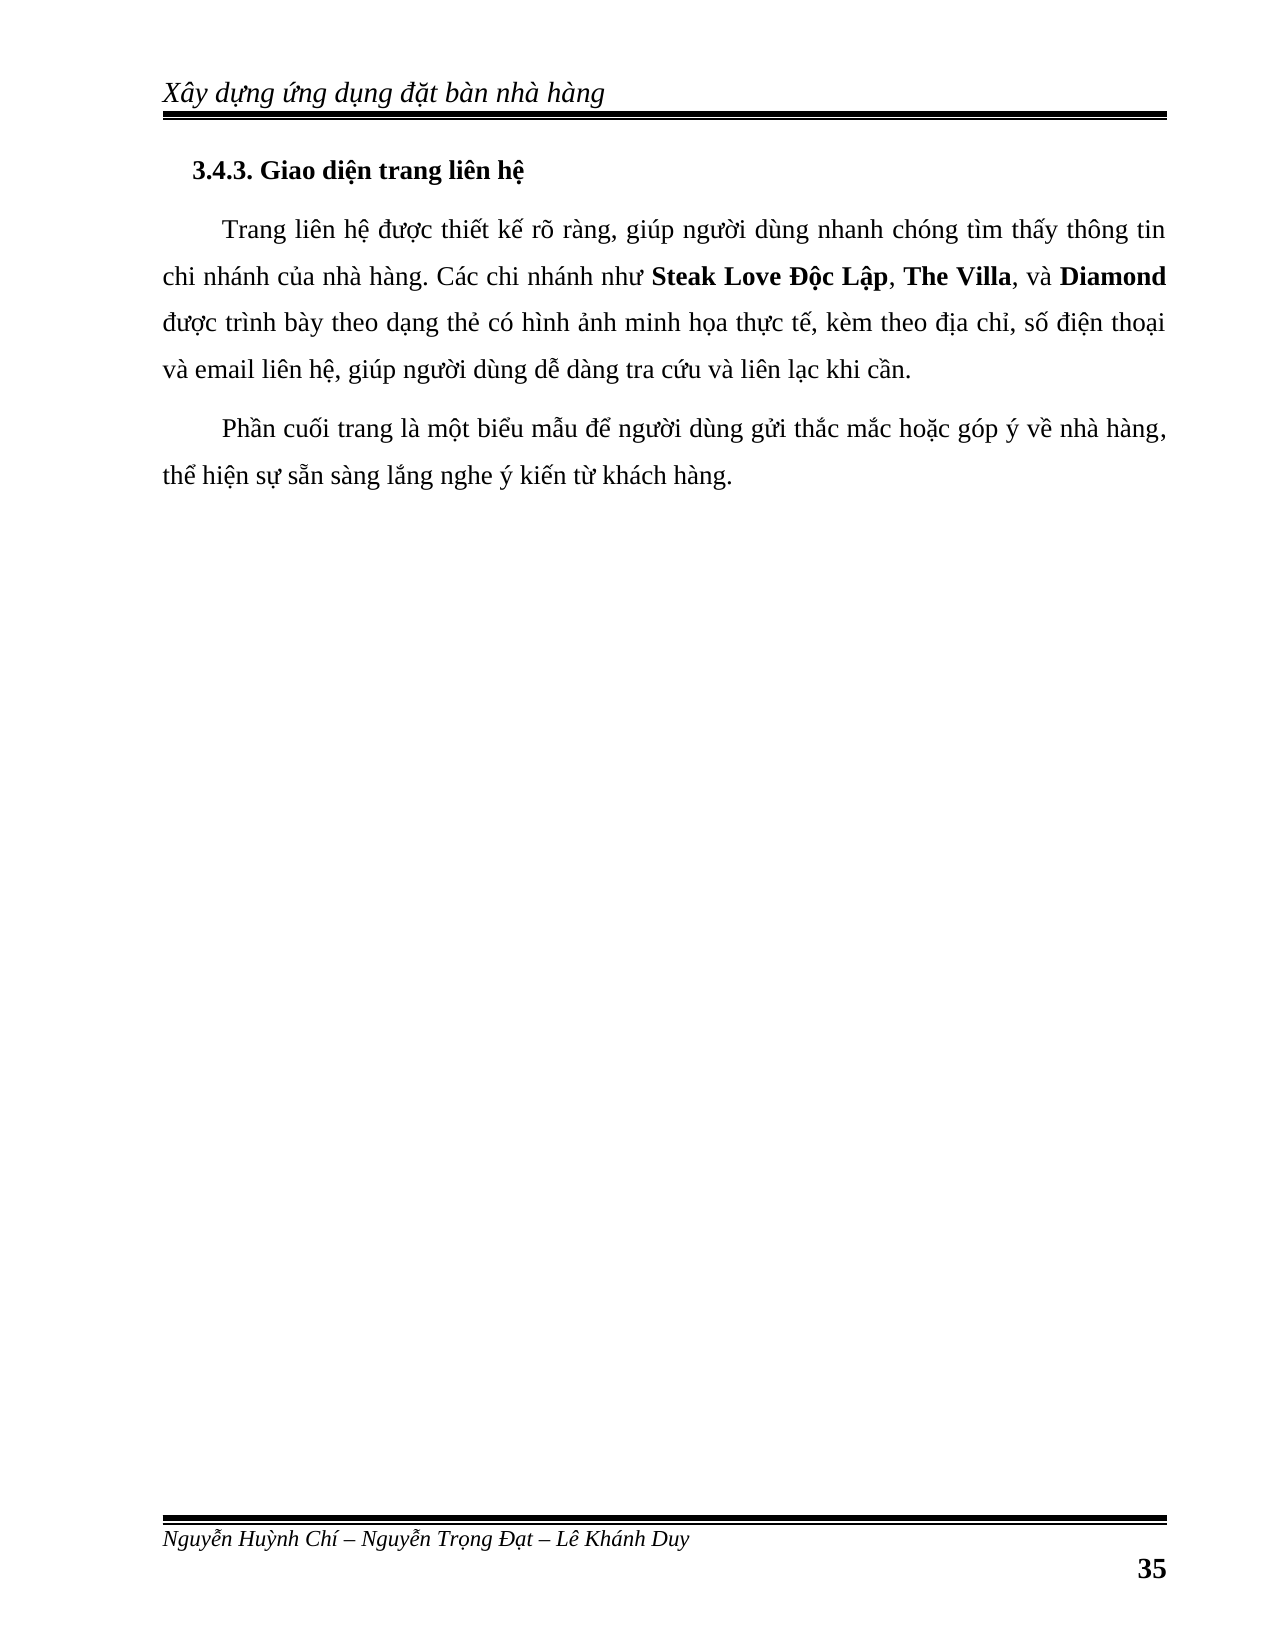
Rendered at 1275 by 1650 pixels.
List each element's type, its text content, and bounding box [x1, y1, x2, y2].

text Trang liên hệ được thiết kế rõ ràng, giúp người dùng nhanh chóng tìm thấy thông tin chi nhánh của nhà hàng. Các chi nhánh như Steak Love Độc Lập, The Villa, và Diamond được trình bày theo dạng thẻ có hình ảnh minh họa thực tế, kèm theo địa chỉ, số điện thoại và email liên hệ, giúp người dùng dễ dàng tra cứu và liên lạc khi cần. [162, 213, 1167, 384]
text Phần cuối trang là một biểu mẫu để người dùng gửi thắc mắc hoặc góp ý về nhà hàng, thể hiện sự sẵn sàng lắng nghe ý kiến từ khách hàng. [162, 412, 1167, 490]
subtitle 3.4.3. Giao diện trang liên hệ [162, 154, 1167, 185]
